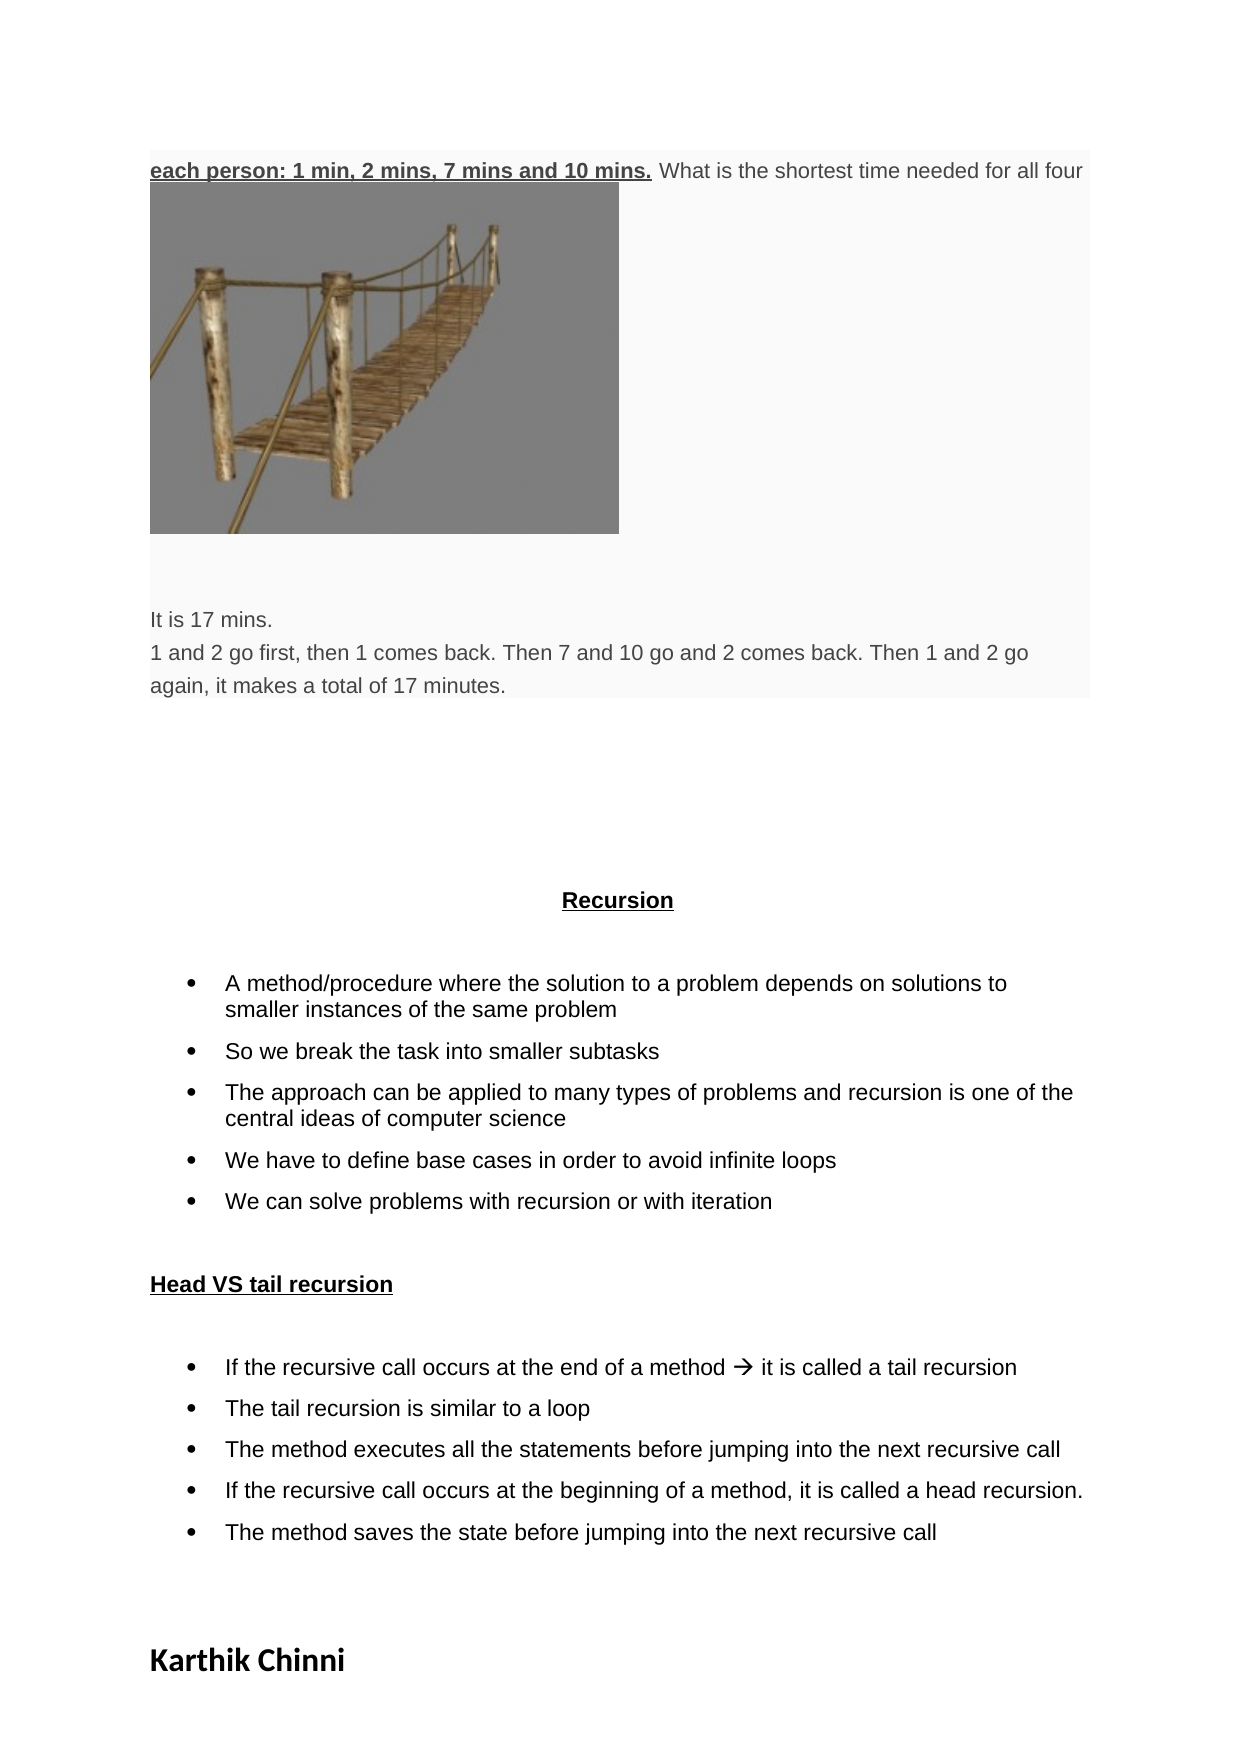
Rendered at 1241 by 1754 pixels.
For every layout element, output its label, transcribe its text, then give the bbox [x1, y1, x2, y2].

list We have to define base cases in order to avoid infinite loops [187, 1147, 1085, 1173]
text Recursion [150, 887, 1085, 913]
list The approach can be applied to many types of problems and recursion is one of the central ideas of computer science [187, 1079, 1085, 1132]
text It is 17 mins. 1 and 2 go first, then 1 comes back. Then 7 and 10 go and 2 comes back. Then 1 and 2 go again, it makes a total of 17 minutes. [150, 600, 1090, 698]
list The method saves the state before jumping into the next recursive call [187, 1519, 1085, 1545]
list If the recursive call occurs at the beginning of a method, it is called a head recursion. [187, 1477, 1085, 1504]
list If the recursive call occurs at the end of a method it is called a tail recursion [187, 1353, 1085, 1380]
list We can solve problems with recursion or with iteration [187, 1188, 1085, 1214]
list The method executes all the statements before jumping into the next recursive call [187, 1436, 1085, 1462]
list So we break the task into smaller subtasks [187, 1038, 1085, 1064]
list The tail recursion is similar to a loop [187, 1395, 1085, 1421]
list A method/procedure where the solution to a problem depends on solutions to smaller instances of the same problem [187, 970, 1085, 1023]
text Head VS tail recursion [150, 1271, 1085, 1297]
picture [150, 182, 619, 534]
